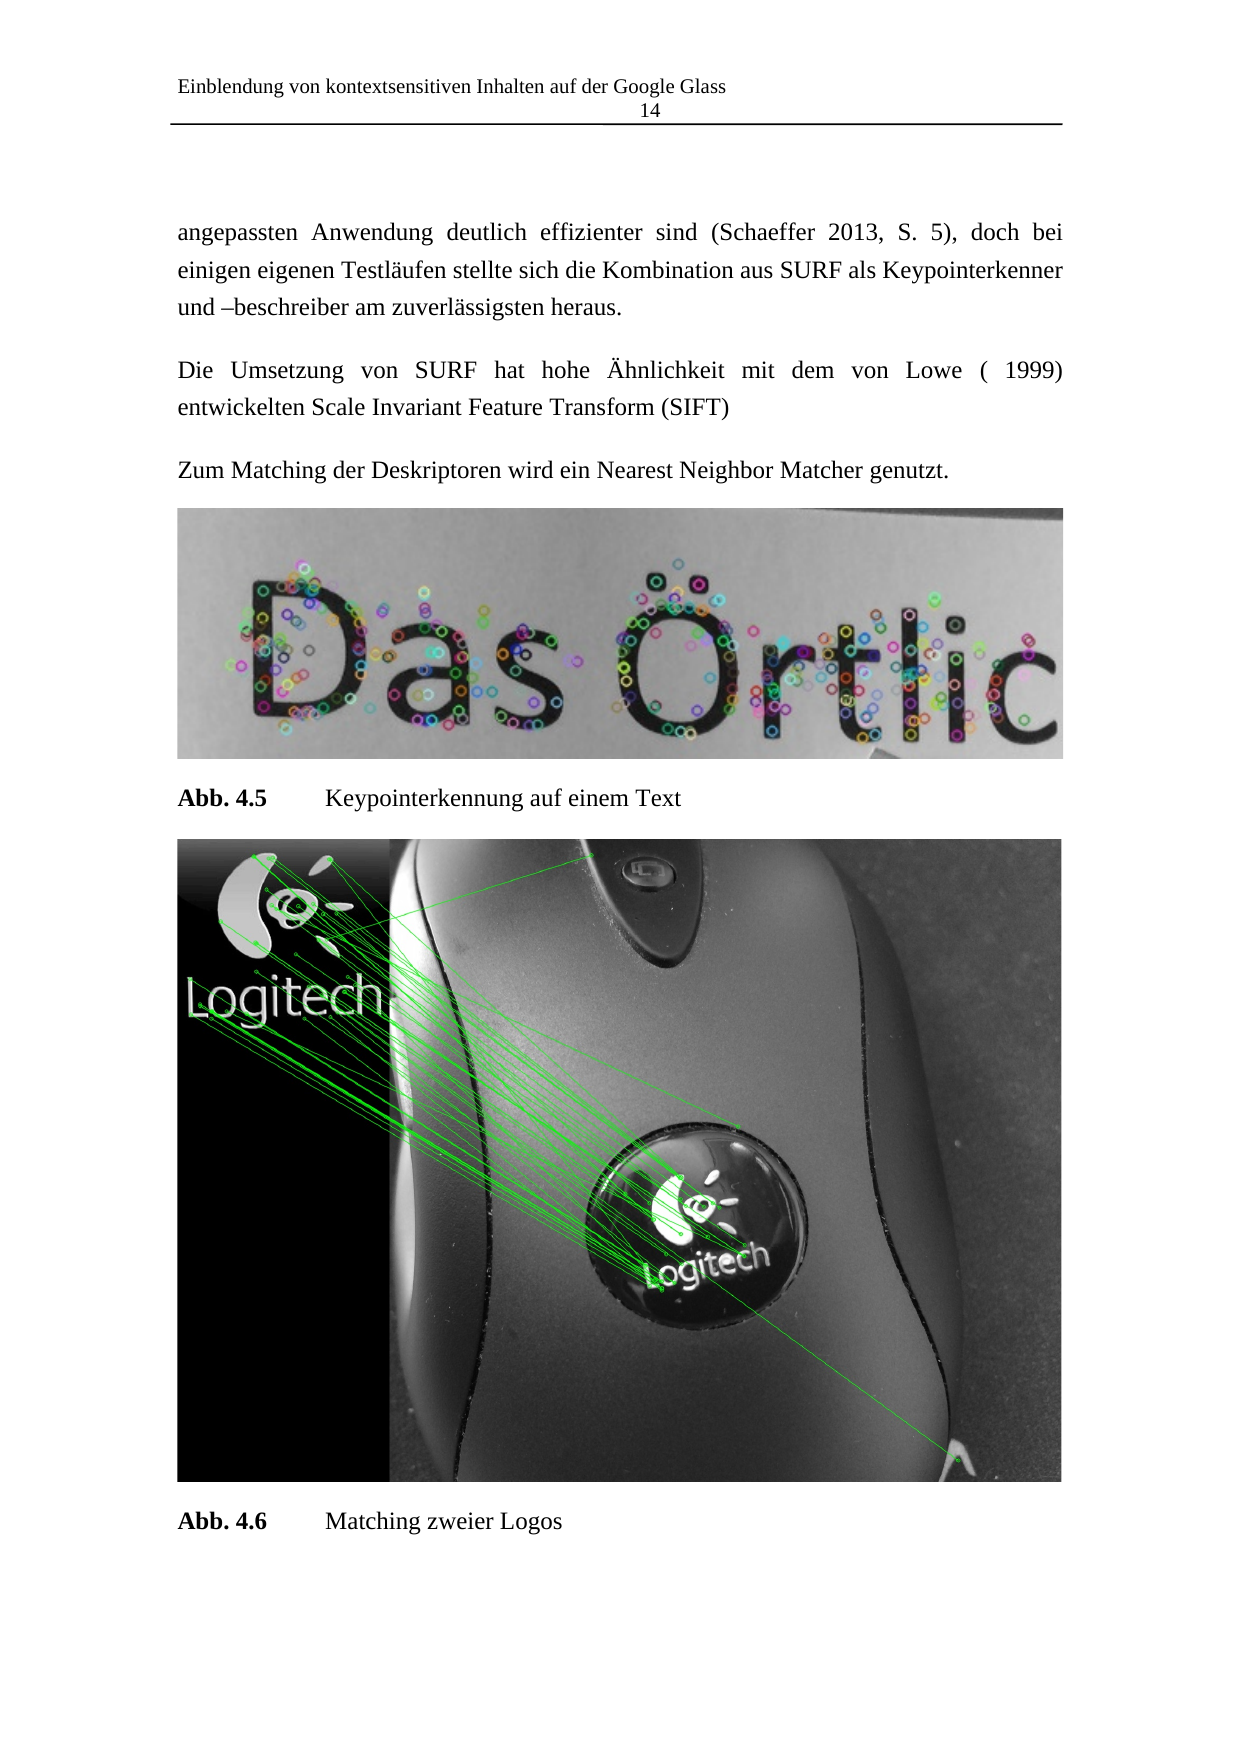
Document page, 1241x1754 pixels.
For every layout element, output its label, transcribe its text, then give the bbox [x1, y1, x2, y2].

text Zum Matching der Deskriptoren wird ein Nearest Neighbor Matcher genutzt. [177, 446, 1063, 483]
picture [177, 839, 1062, 1482]
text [177, 208, 1063, 321]
picture [177, 508, 1064, 759]
text Die Umsetzung von SURF hat hohe Ähnlichkeit mit dem von Lowe ( 1999) entwickelten Scale Invariant Feature Transform (SIFT) [177, 346, 1063, 421]
